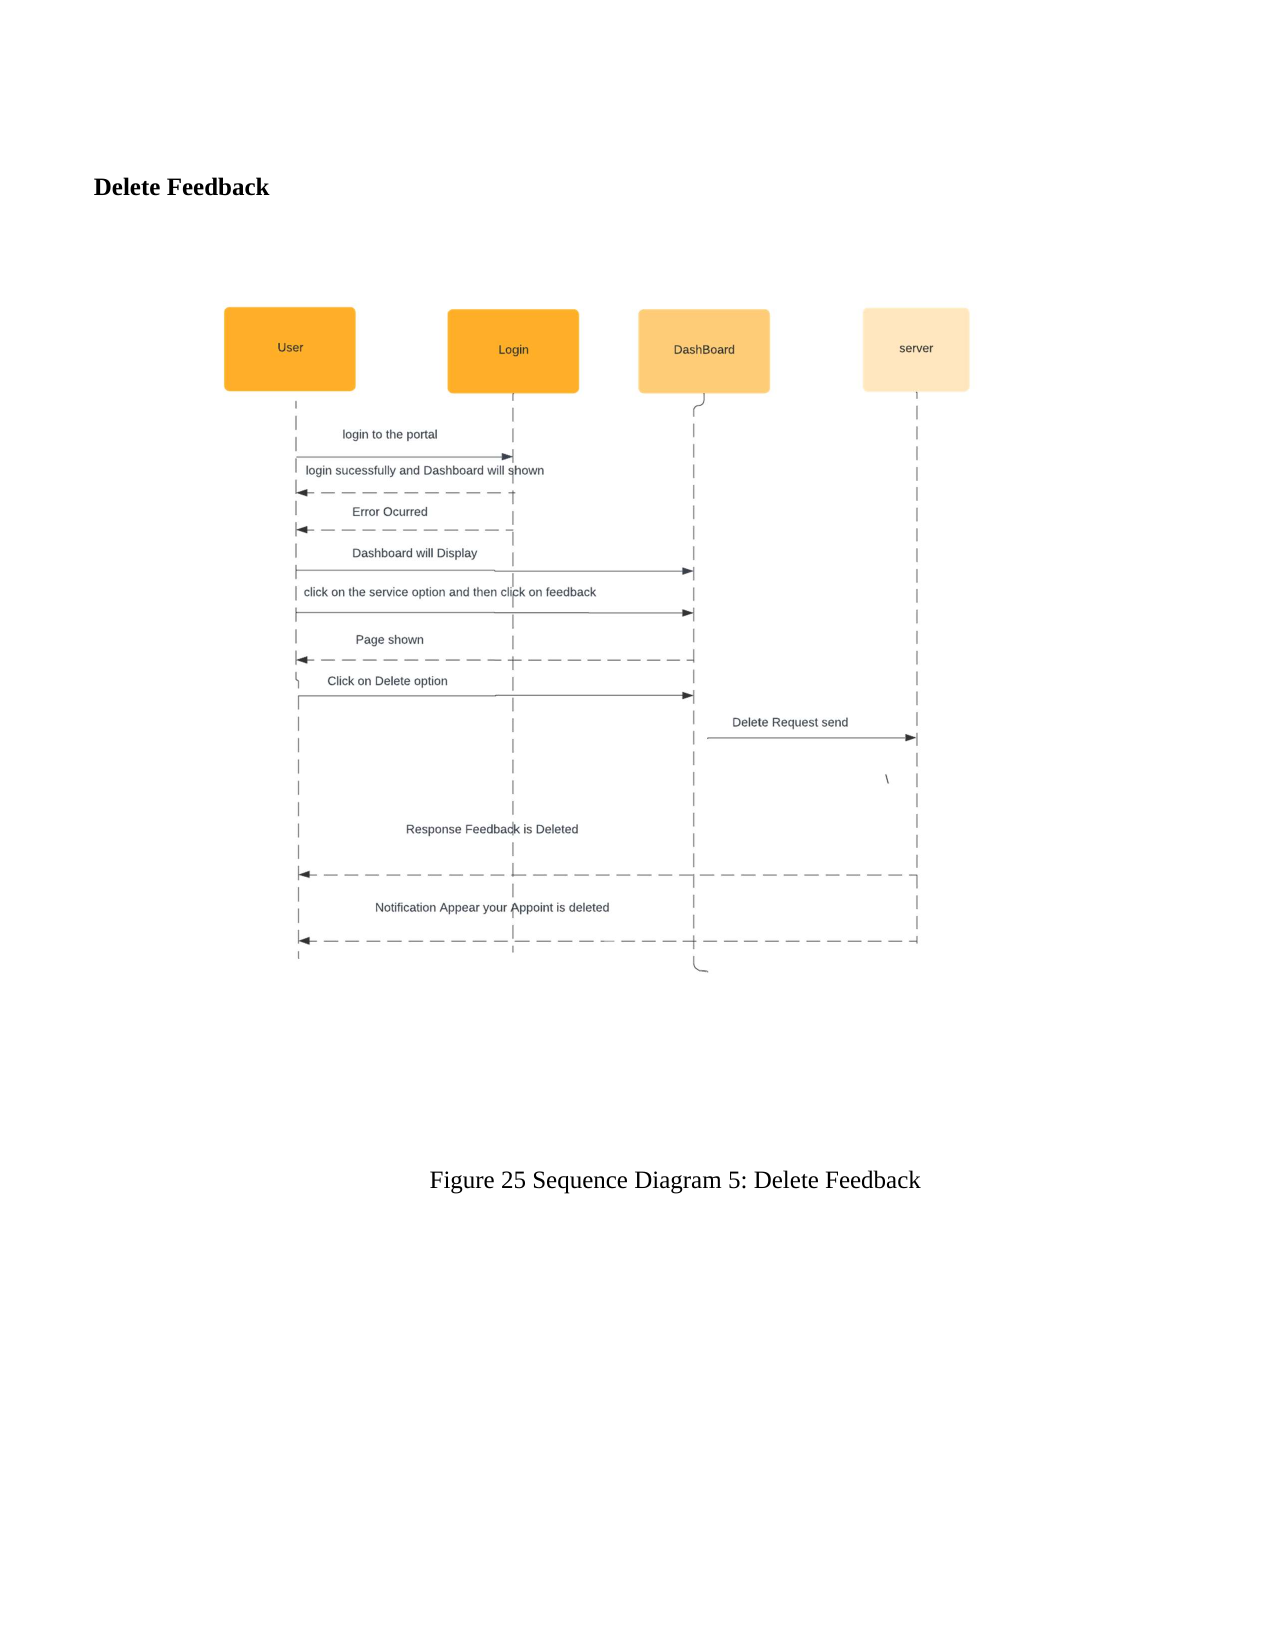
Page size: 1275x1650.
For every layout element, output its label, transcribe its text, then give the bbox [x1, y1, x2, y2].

text Figure 25 Sequence Diagram 5: Delete Feedback [429, 1165, 1275, 1193]
picture [31, 257, 1246, 1097]
text Delete Feedback [21, 172, 1275, 201]
